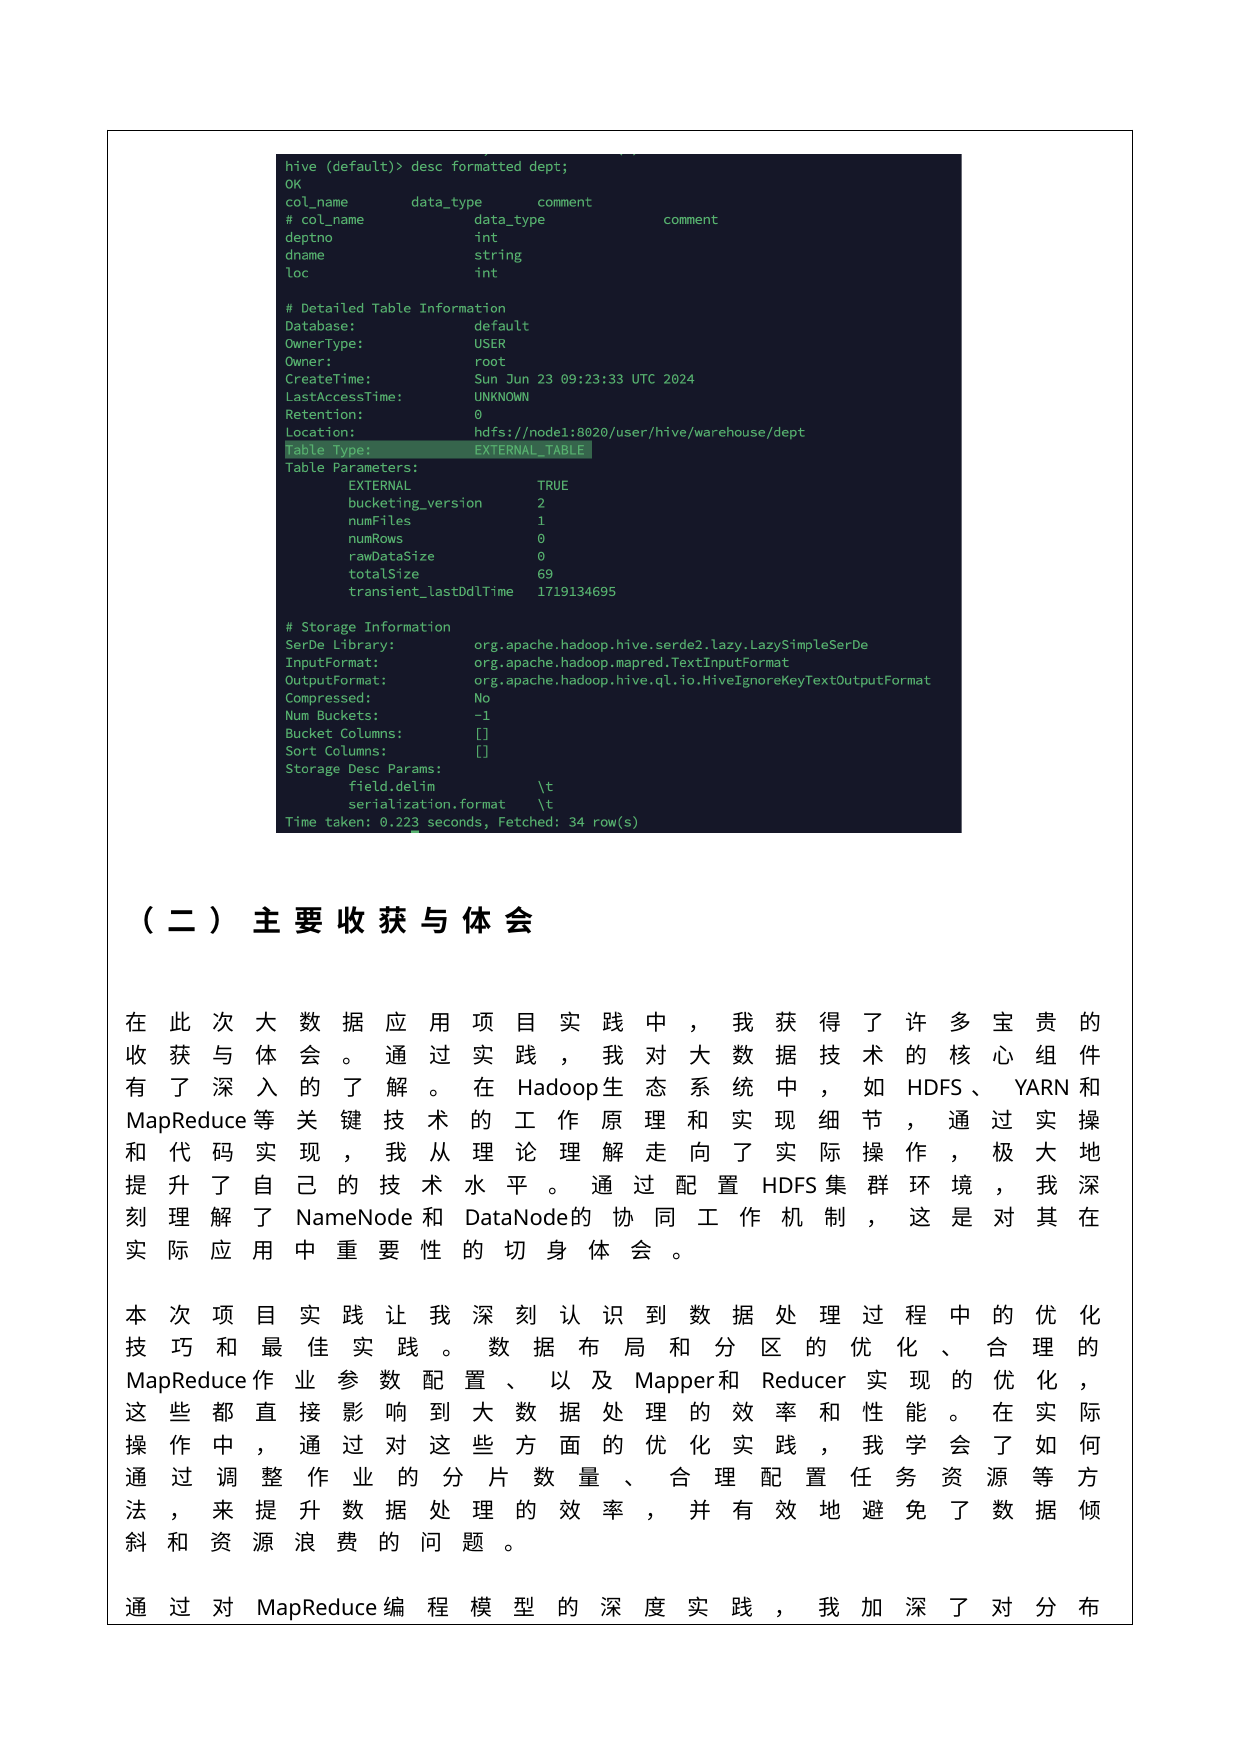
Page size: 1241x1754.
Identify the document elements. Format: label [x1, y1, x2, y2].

picture [276, 154, 962, 833]
table_cell [108, 131, 1132, 1623]
